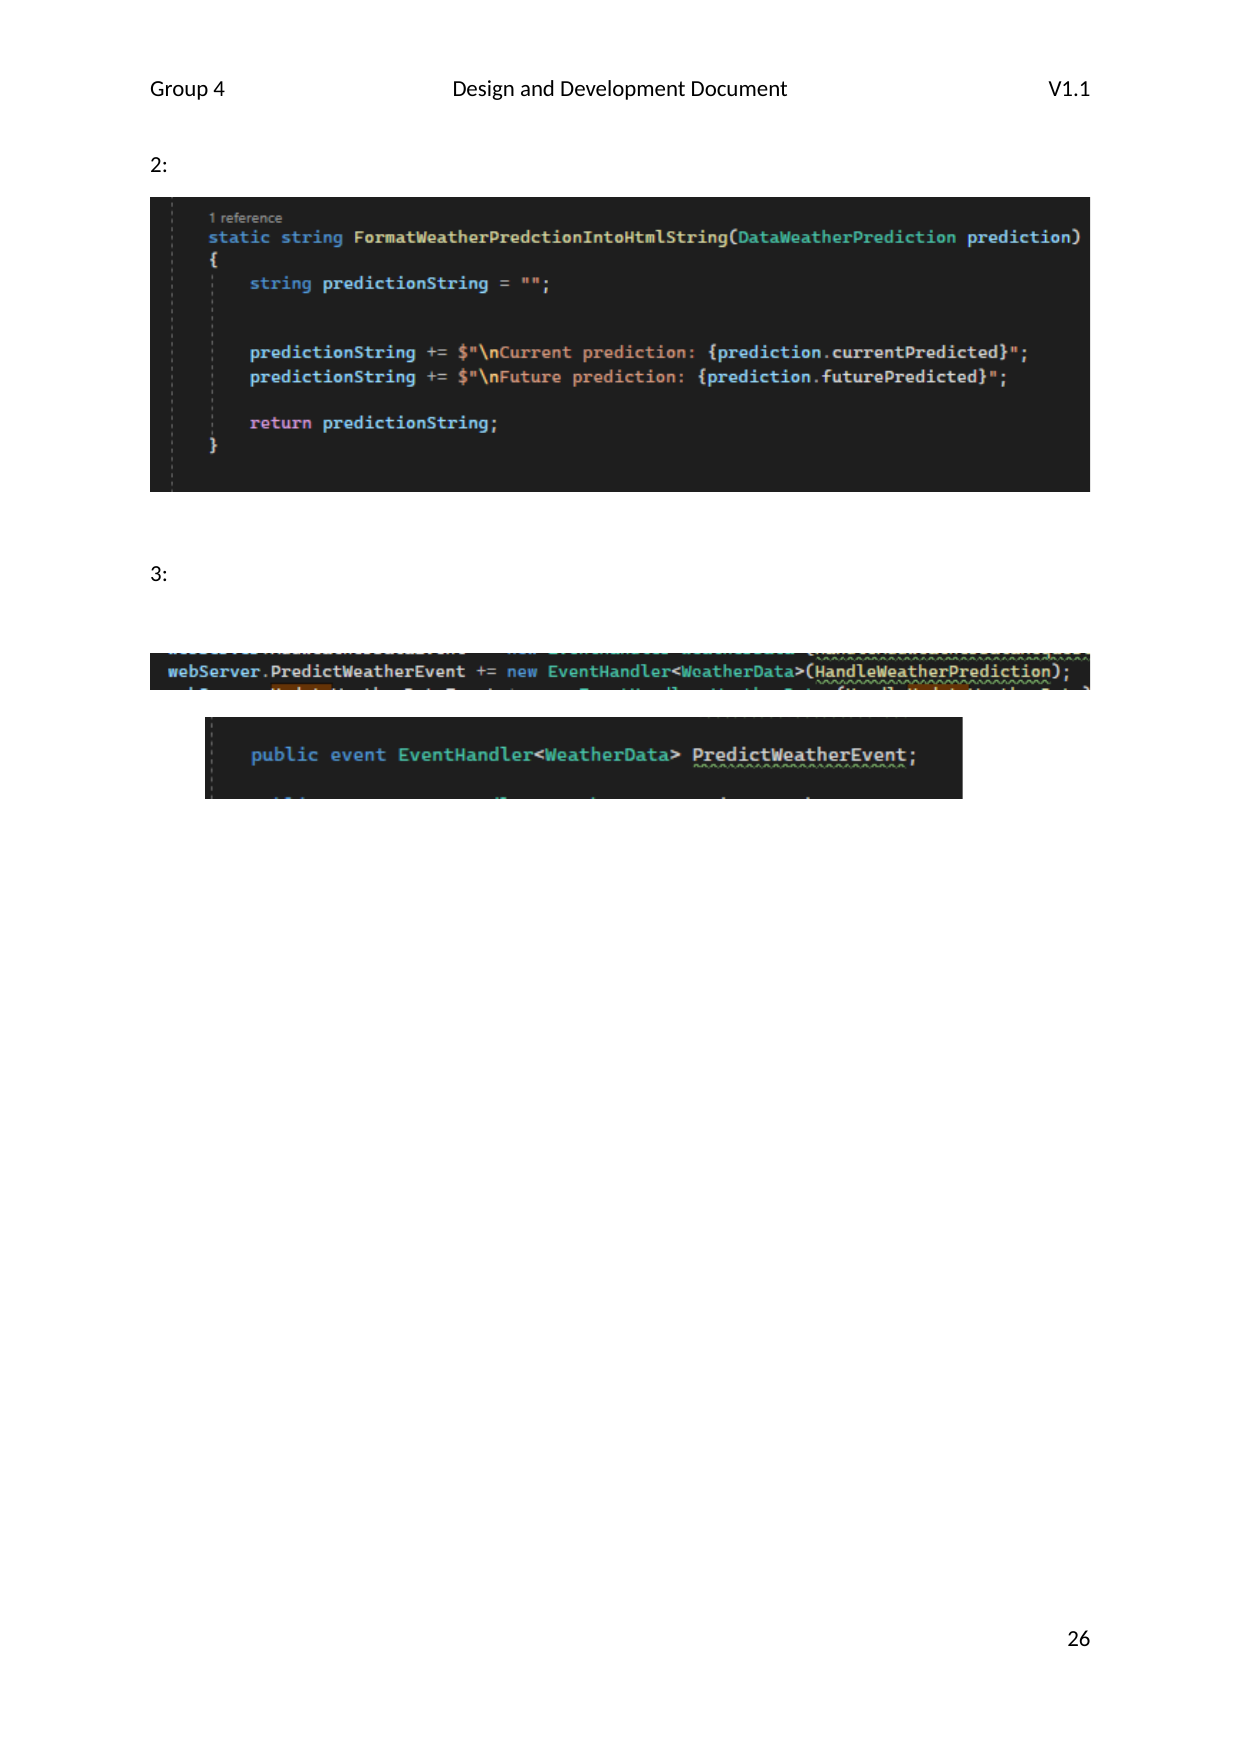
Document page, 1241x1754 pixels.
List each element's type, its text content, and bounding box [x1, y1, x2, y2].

text 3: [150, 559, 1090, 587]
picture [205, 717, 963, 799]
picture [150, 653, 1091, 690]
text 2: [150, 150, 1090, 178]
picture [150, 197, 1091, 492]
